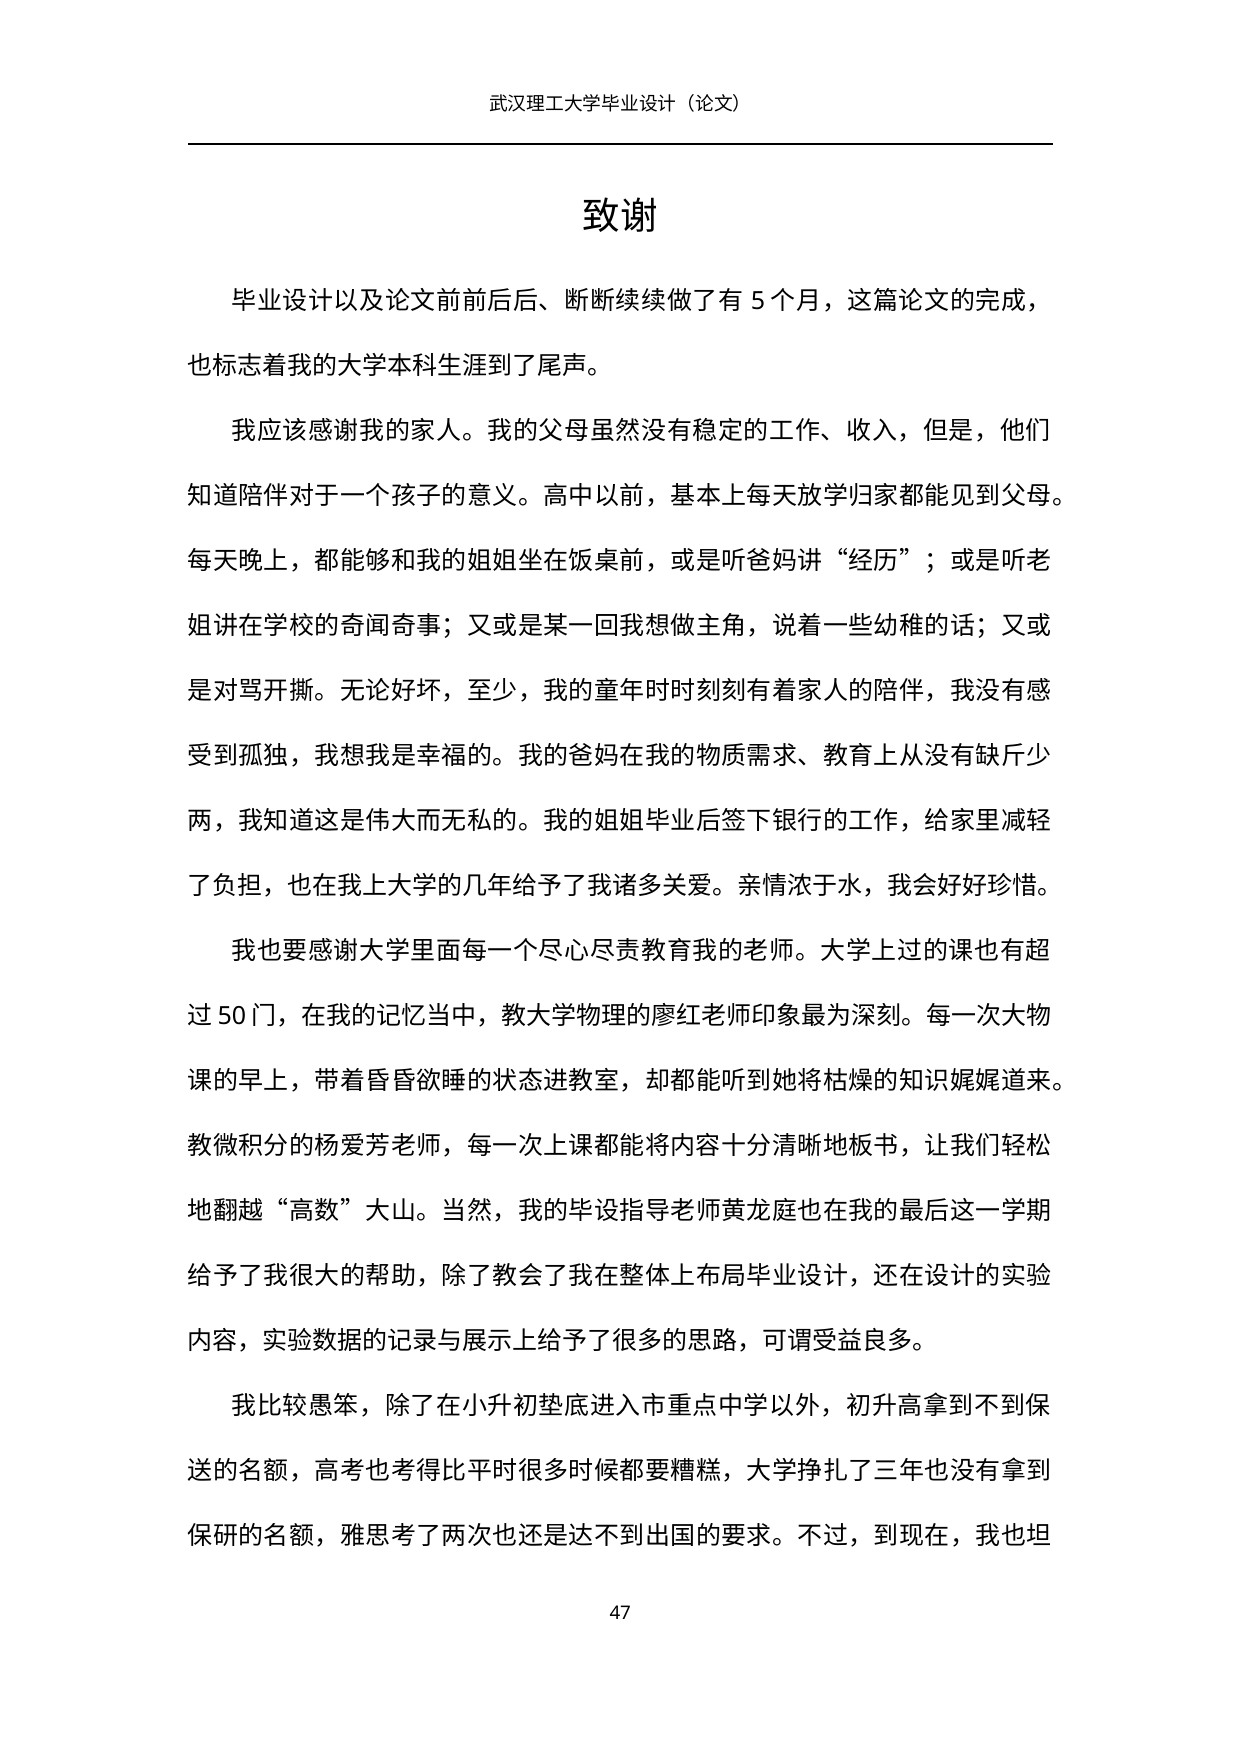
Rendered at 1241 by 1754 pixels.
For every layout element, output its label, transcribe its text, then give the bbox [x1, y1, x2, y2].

text 毕业设计以及论文前前后后、断断续续做了有5个月，这篇论文的完成，也标志着我的大学本科生涯到了尾声。 [187, 266, 1053, 396]
text 我应该感谢我的家人。我的父母虽然没有稳定的工作、收入，但是，他们知道陪伴对于一个孩子的意义。高中以前，基本上每天放学归家都能见到父母。每天晚上，都能够和我的姐姐坐在饭桌前，或是听爸妈讲“经历”；或是听老姐讲在学校的奇闻奇事；又或是某一回我想做主角，说着一些幼稚的话；又或是对骂开撕。无论好坏，至少，我的童年时时刻刻有着家人的陪伴，我没有感受到孤独，我想我是幸福的。我的爸妈在我的物质需求、教育上从没有缺斤少两，我知道这是伟大而无私的。我的姐姐毕业后签下银行的工作，给家里减轻了负担，也在我上大学的几年给予了我诸多关爱。亲情浓于水，我会好好珍惜。 [187, 396, 1053, 916]
text 我也要感谢大学里面每一个尽心尽责教育我的老师。大学上过的课也有超过50门，在我的记忆当中，教大学物理的廖红老师印象最为深刻。每一次大物课的早上，带着昏昏欲睡的状态进教室，却都能听到她将枯燥的知识娓娓道来。教微积分的杨爱芳老师，每一次上课都能将内容十分清晰地板书，让我们轻松地翻越“高数”大山。当然，我的毕设指导老师黄龙庭也在我的最后这一学期给予了我很大的帮助，除了教会了我在整体上布局毕业设计，还在设计的实验内容，实验数据的记录与展示上给予了很多的思路，可谓受益良多。 [187, 916, 1053, 1371]
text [187, 1371, 1053, 1566]
subtitle 致谢 [187, 181, 1053, 246]
